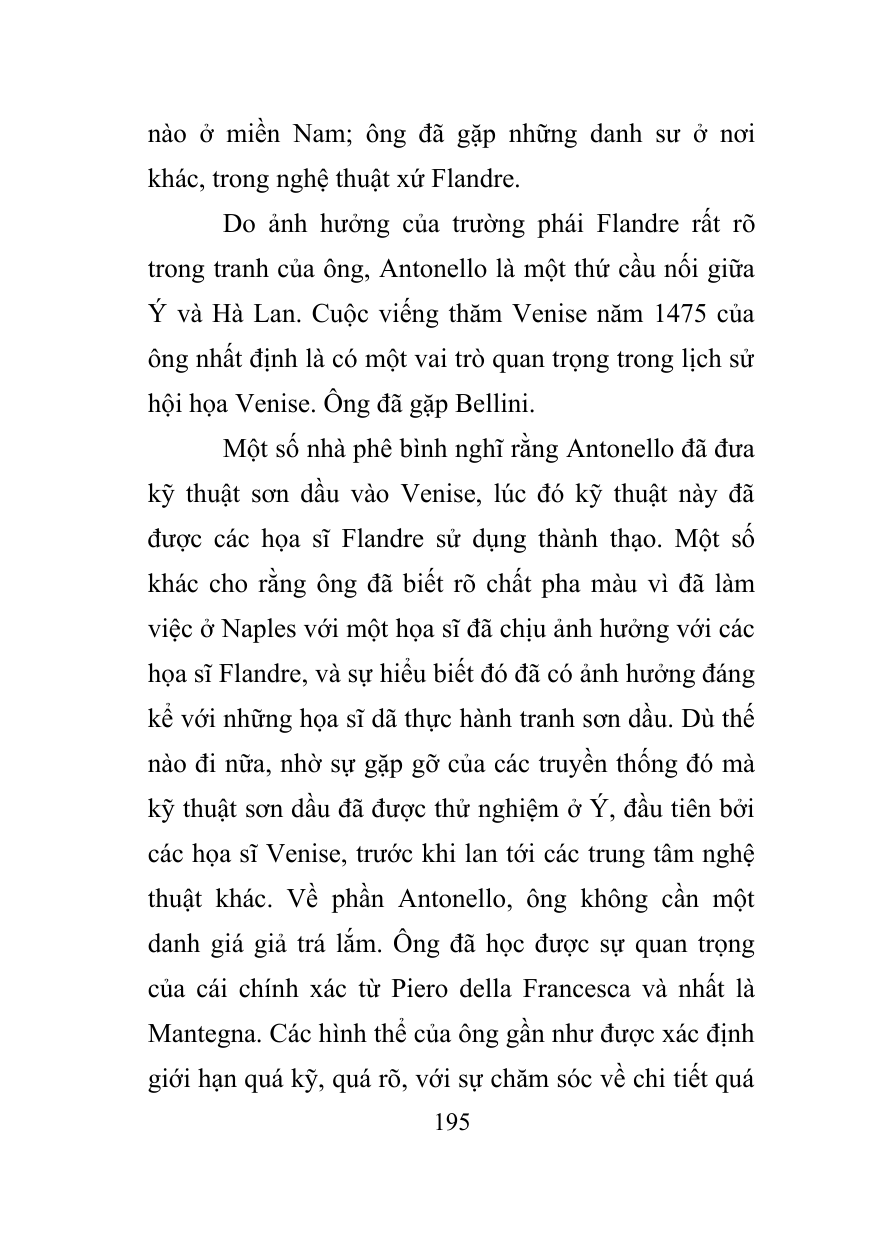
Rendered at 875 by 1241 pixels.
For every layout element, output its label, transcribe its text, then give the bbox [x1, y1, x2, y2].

text Do ảnh hưởng của trường phái Flandre rất rõ trong tranh của ông, Antonello là một thứ cầu nối giữa Ý và Hà Lan. Cuộc viếng thăm Venise năm 1475 của ông nhất định là có một vai trò quan trọng trong lịch sử hội họa Venise. Ông đã gặp Bellini. [148, 208, 756, 418]
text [148, 433, 756, 1093]
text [148, 118, 756, 193]
